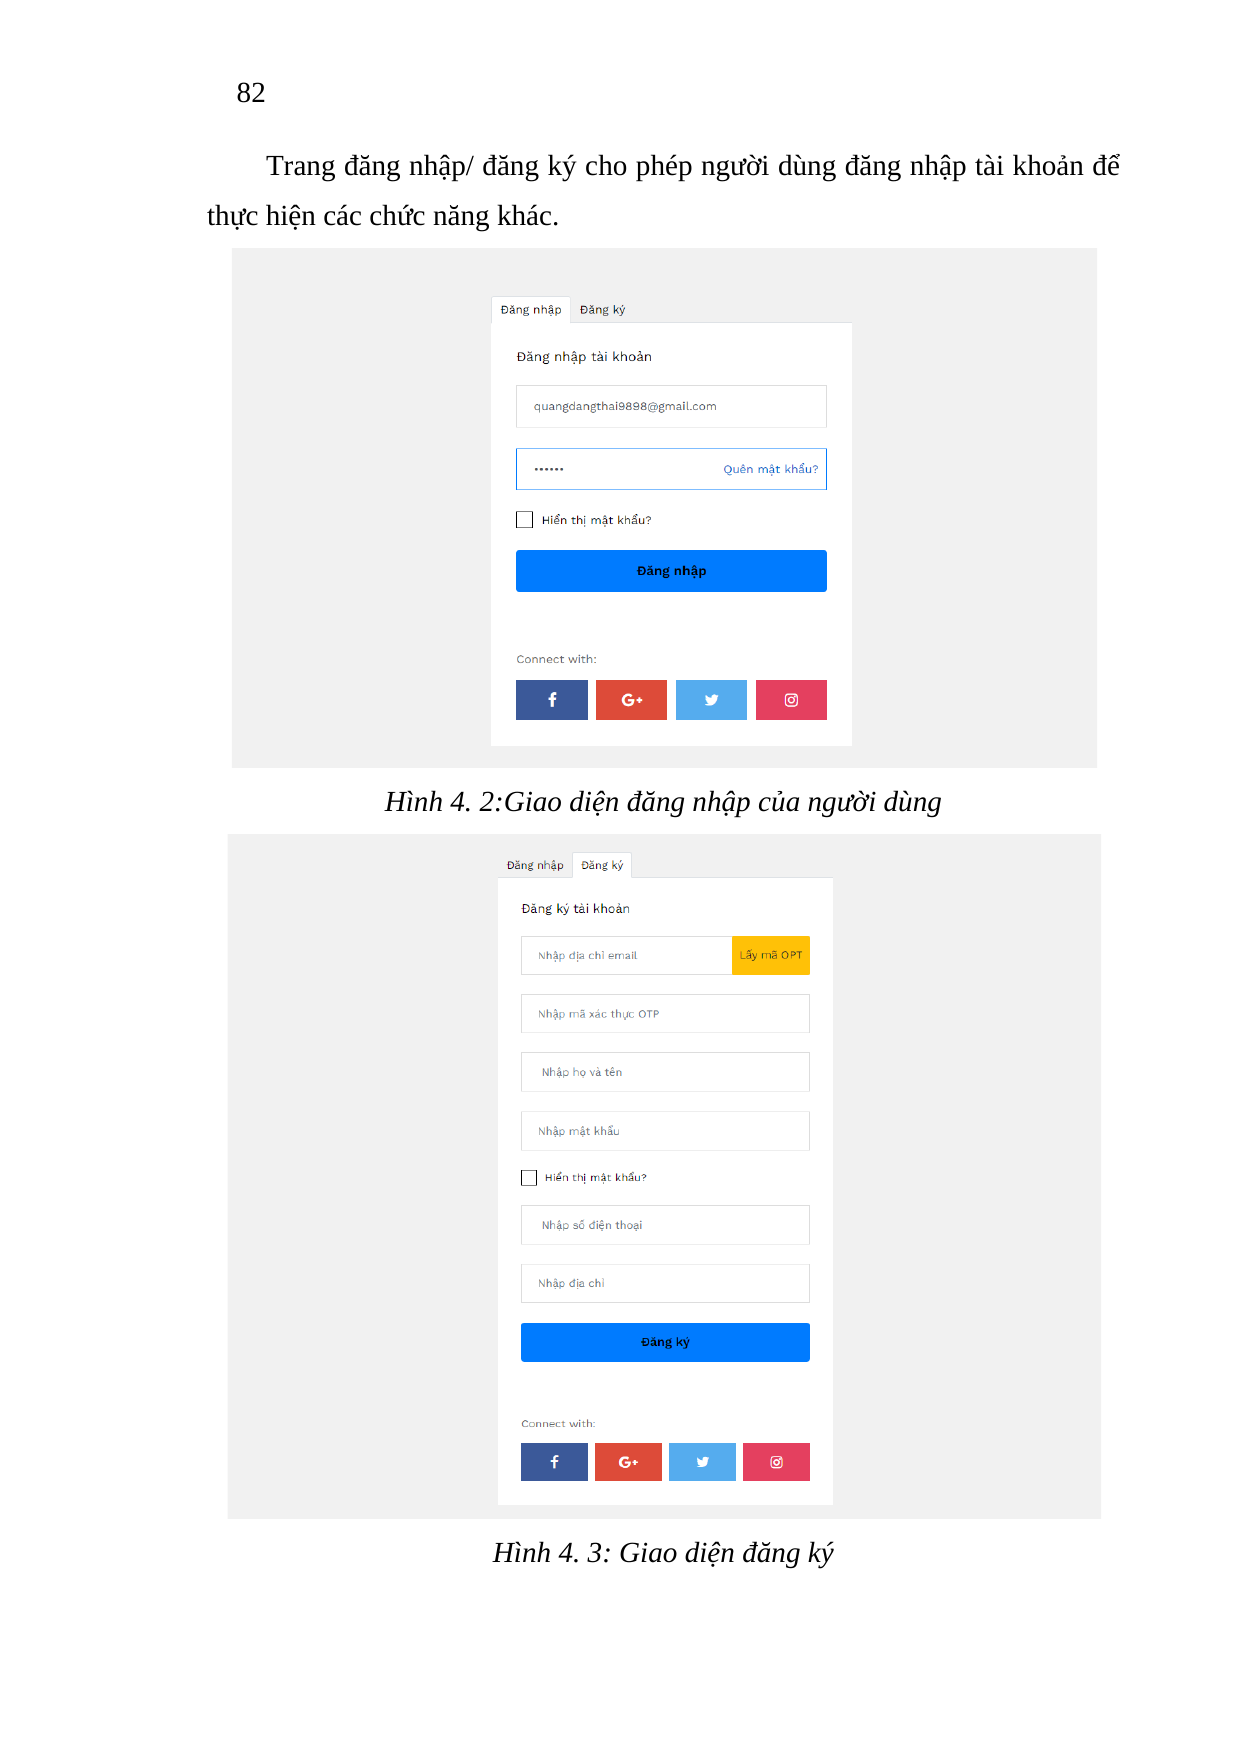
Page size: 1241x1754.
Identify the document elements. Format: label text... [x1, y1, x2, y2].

text Trang đăng nhập/ đăng ký cho phép người dùng đăng nhập tài khoản để thực hiện các chức năng khác. [207, 148, 1122, 232]
picture [231, 248, 1098, 768]
text Hình 4. 2:Giao diện đăng nhập của người dùng [207, 784, 1122, 817]
text Hình 4. 3: Giao diện đăng ký [207, 1535, 1122, 1569]
picture [227, 834, 1102, 1519]
